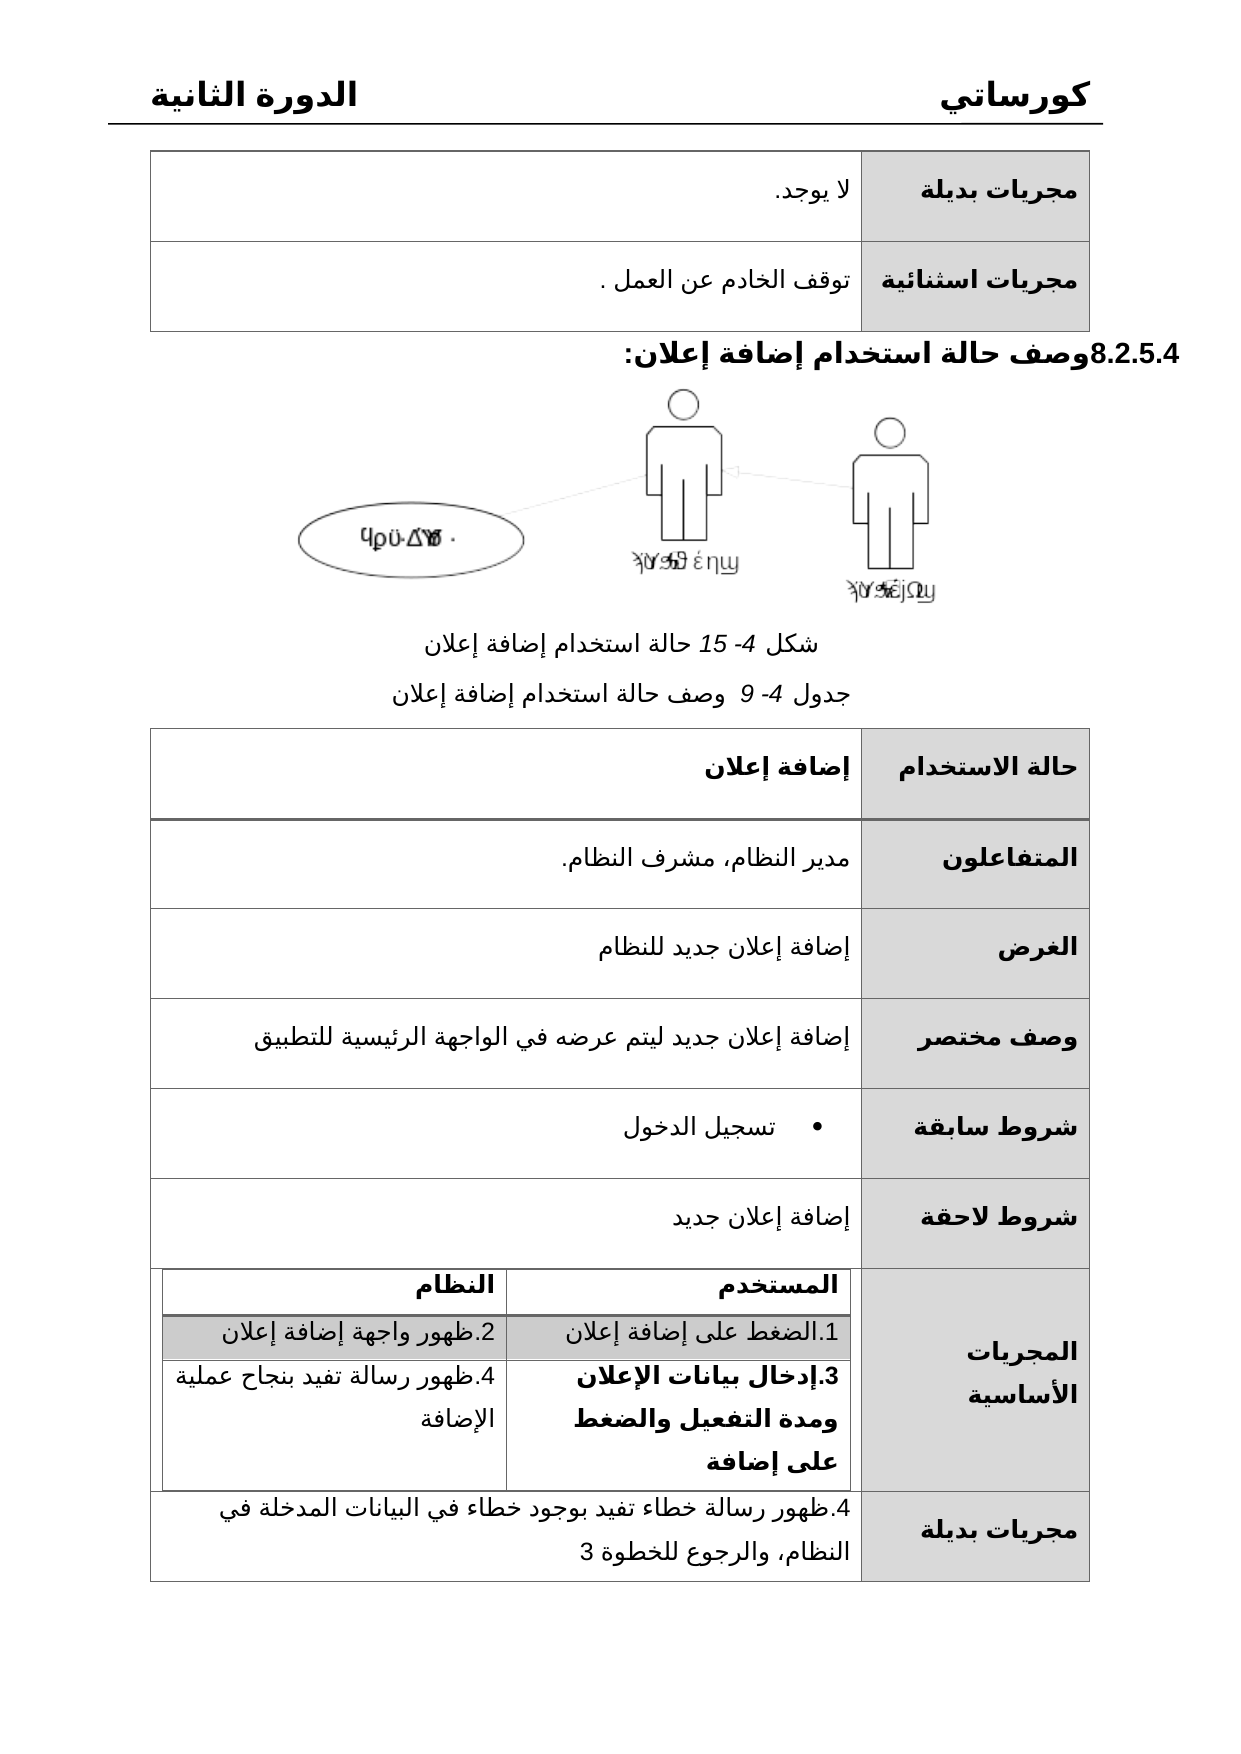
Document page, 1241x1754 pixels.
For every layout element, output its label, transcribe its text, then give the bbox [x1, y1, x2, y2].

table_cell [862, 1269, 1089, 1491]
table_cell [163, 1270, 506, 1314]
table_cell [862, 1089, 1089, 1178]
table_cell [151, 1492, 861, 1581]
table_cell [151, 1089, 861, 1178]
text شكل 4- 15 حالة استخدام إضافة إعلان [150, 629, 1090, 658]
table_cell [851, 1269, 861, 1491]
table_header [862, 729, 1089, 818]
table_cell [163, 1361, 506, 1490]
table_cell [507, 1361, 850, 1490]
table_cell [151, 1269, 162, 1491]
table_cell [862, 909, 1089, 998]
subtitle وصف حالة استخدام إضافة إعلان: [150, 336, 1090, 370]
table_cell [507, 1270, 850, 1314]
text جدول 4- 9 وصف حالة استخدام إضافة إعلان [150, 679, 1090, 707]
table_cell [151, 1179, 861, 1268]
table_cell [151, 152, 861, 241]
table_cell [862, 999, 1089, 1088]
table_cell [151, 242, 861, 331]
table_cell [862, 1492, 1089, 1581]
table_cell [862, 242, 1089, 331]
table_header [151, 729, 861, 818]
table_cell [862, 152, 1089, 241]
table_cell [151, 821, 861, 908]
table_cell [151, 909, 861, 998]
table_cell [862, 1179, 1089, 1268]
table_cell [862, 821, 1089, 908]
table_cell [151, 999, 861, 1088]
